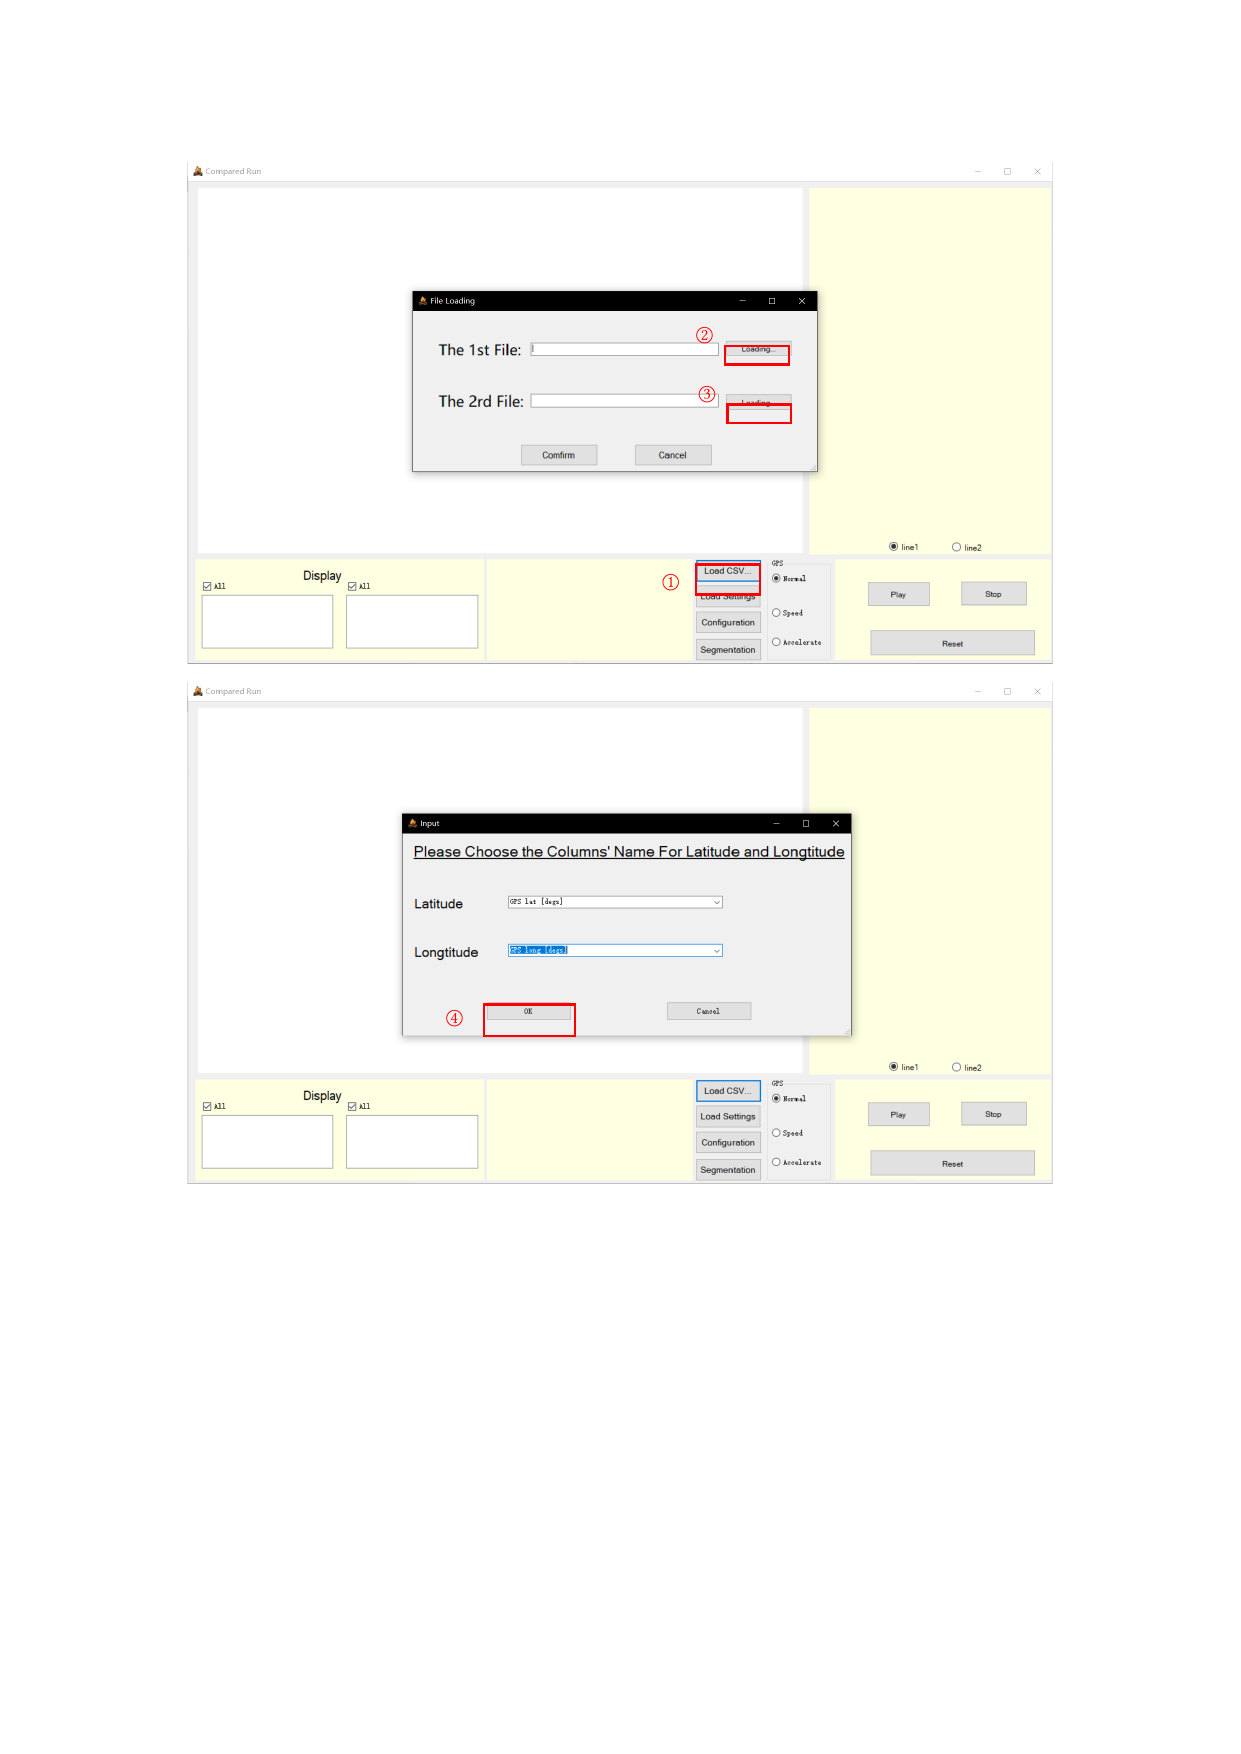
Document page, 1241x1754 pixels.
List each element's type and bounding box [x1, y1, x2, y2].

picture [187, 682, 1053, 1184]
picture [187, 162, 1053, 664]
